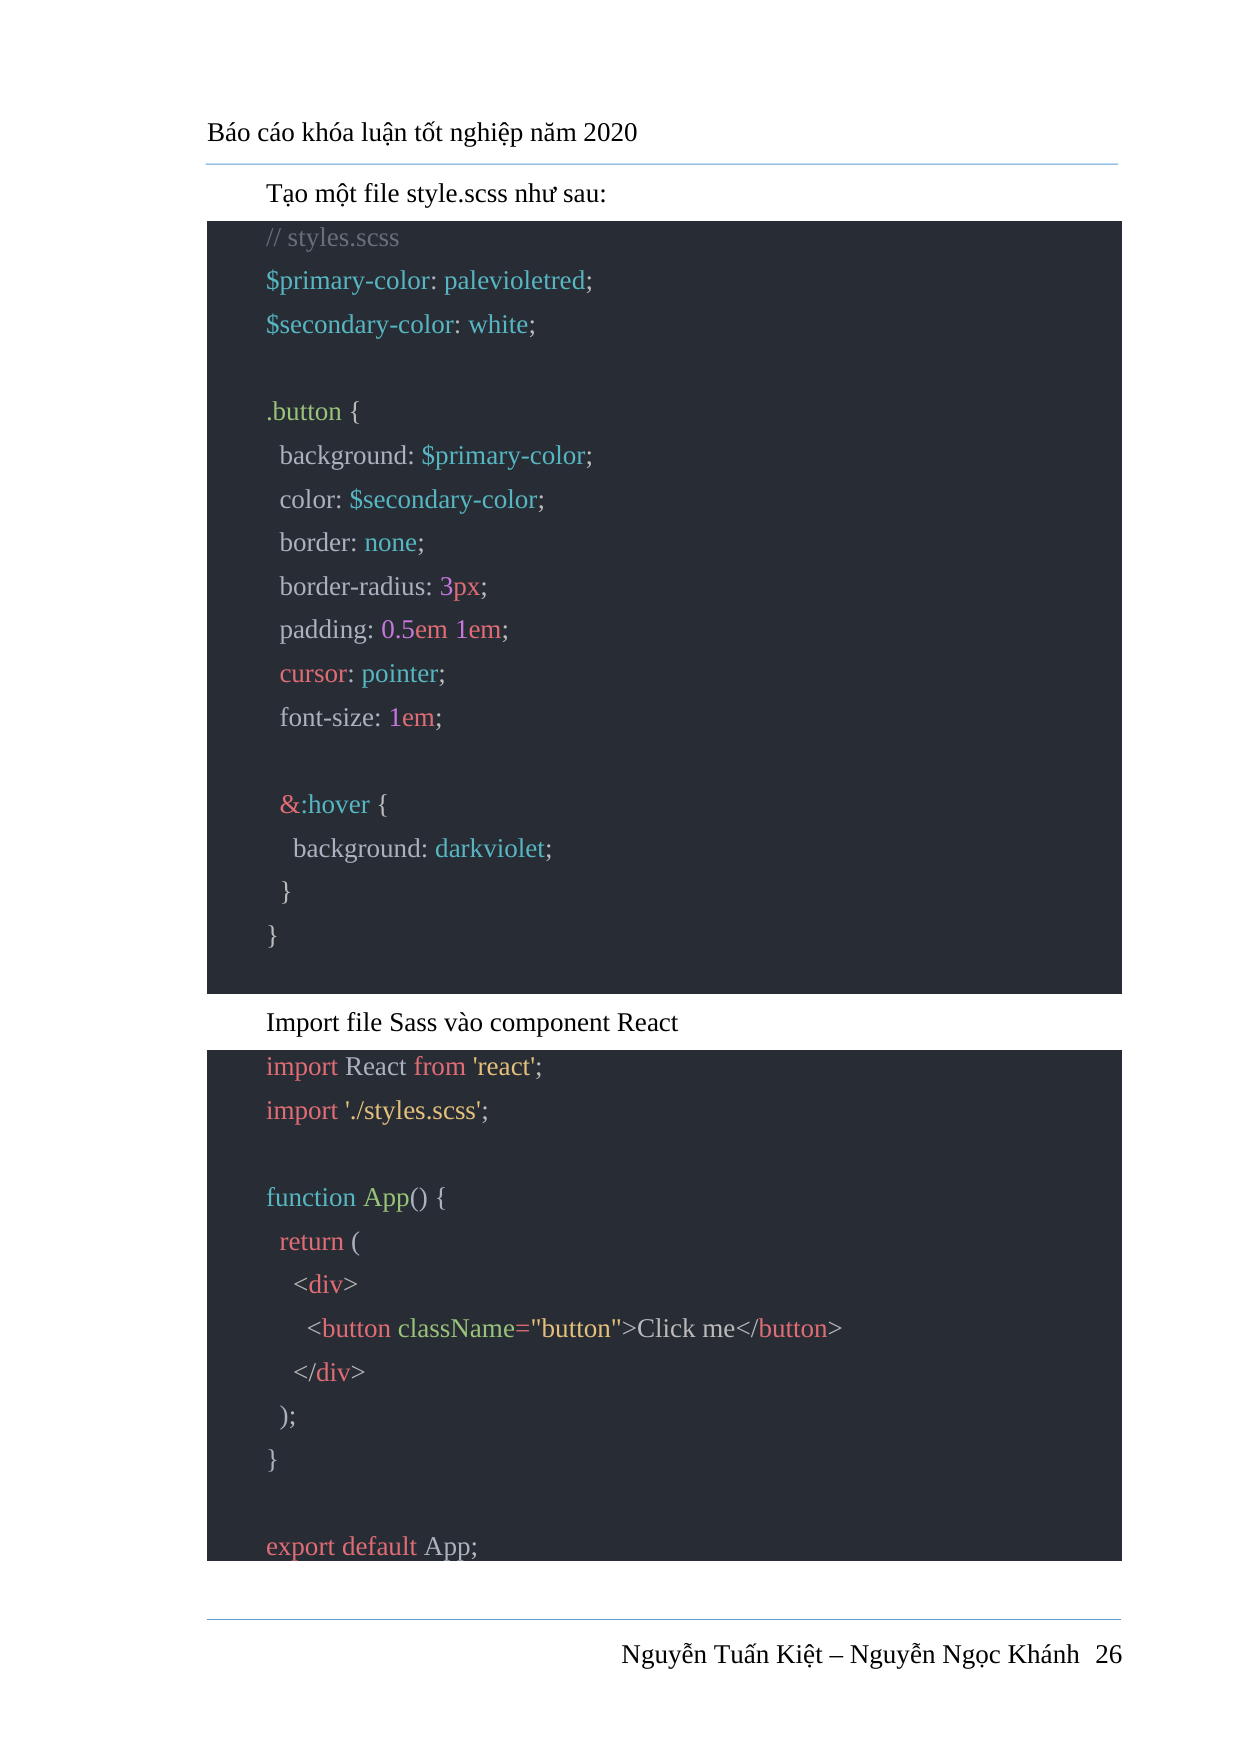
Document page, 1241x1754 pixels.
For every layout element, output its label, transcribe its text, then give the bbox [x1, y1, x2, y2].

text color: $secondary-color; [207, 483, 1122, 514]
text .button { [207, 395, 1122, 427]
text Import file Sass vào component React [207, 1006, 1122, 1038]
text font-size: 1em; [207, 701, 1122, 732]
text } [207, 876, 1122, 907]
text $primary-color: palevioletred; [207, 264, 1122, 296]
text <button className="button">Click me</button> [207, 1312, 1122, 1343]
text ); [207, 1399, 1122, 1430]
text <div> [207, 1268, 1122, 1299]
text border: none; [207, 526, 1122, 557]
text } [207, 1443, 1122, 1474]
text padding: 0.5em 1em; [207, 614, 1122, 645]
text border-radius: 3px; [207, 570, 1122, 601]
text background: darkviolet; [207, 832, 1122, 863]
text $secondary-color: white; [207, 308, 1122, 339]
text import React from 'react'; [207, 1050, 1122, 1081]
text background: $primary-color; [207, 439, 1122, 470]
text function App() { [207, 1181, 1122, 1212]
text import './styles.scss'; [207, 1094, 1122, 1125]
text } [207, 919, 1122, 950]
text // styles.scss [207, 221, 1122, 252]
text &:hover { [207, 788, 1122, 819]
text return ( [207, 1225, 1122, 1256]
text export default App; [207, 1530, 1122, 1561]
text Tạo một file style.scss như sau: [207, 177, 1122, 208]
text </div> [207, 1356, 1122, 1387]
text cursor: pointer; [207, 657, 1122, 688]
